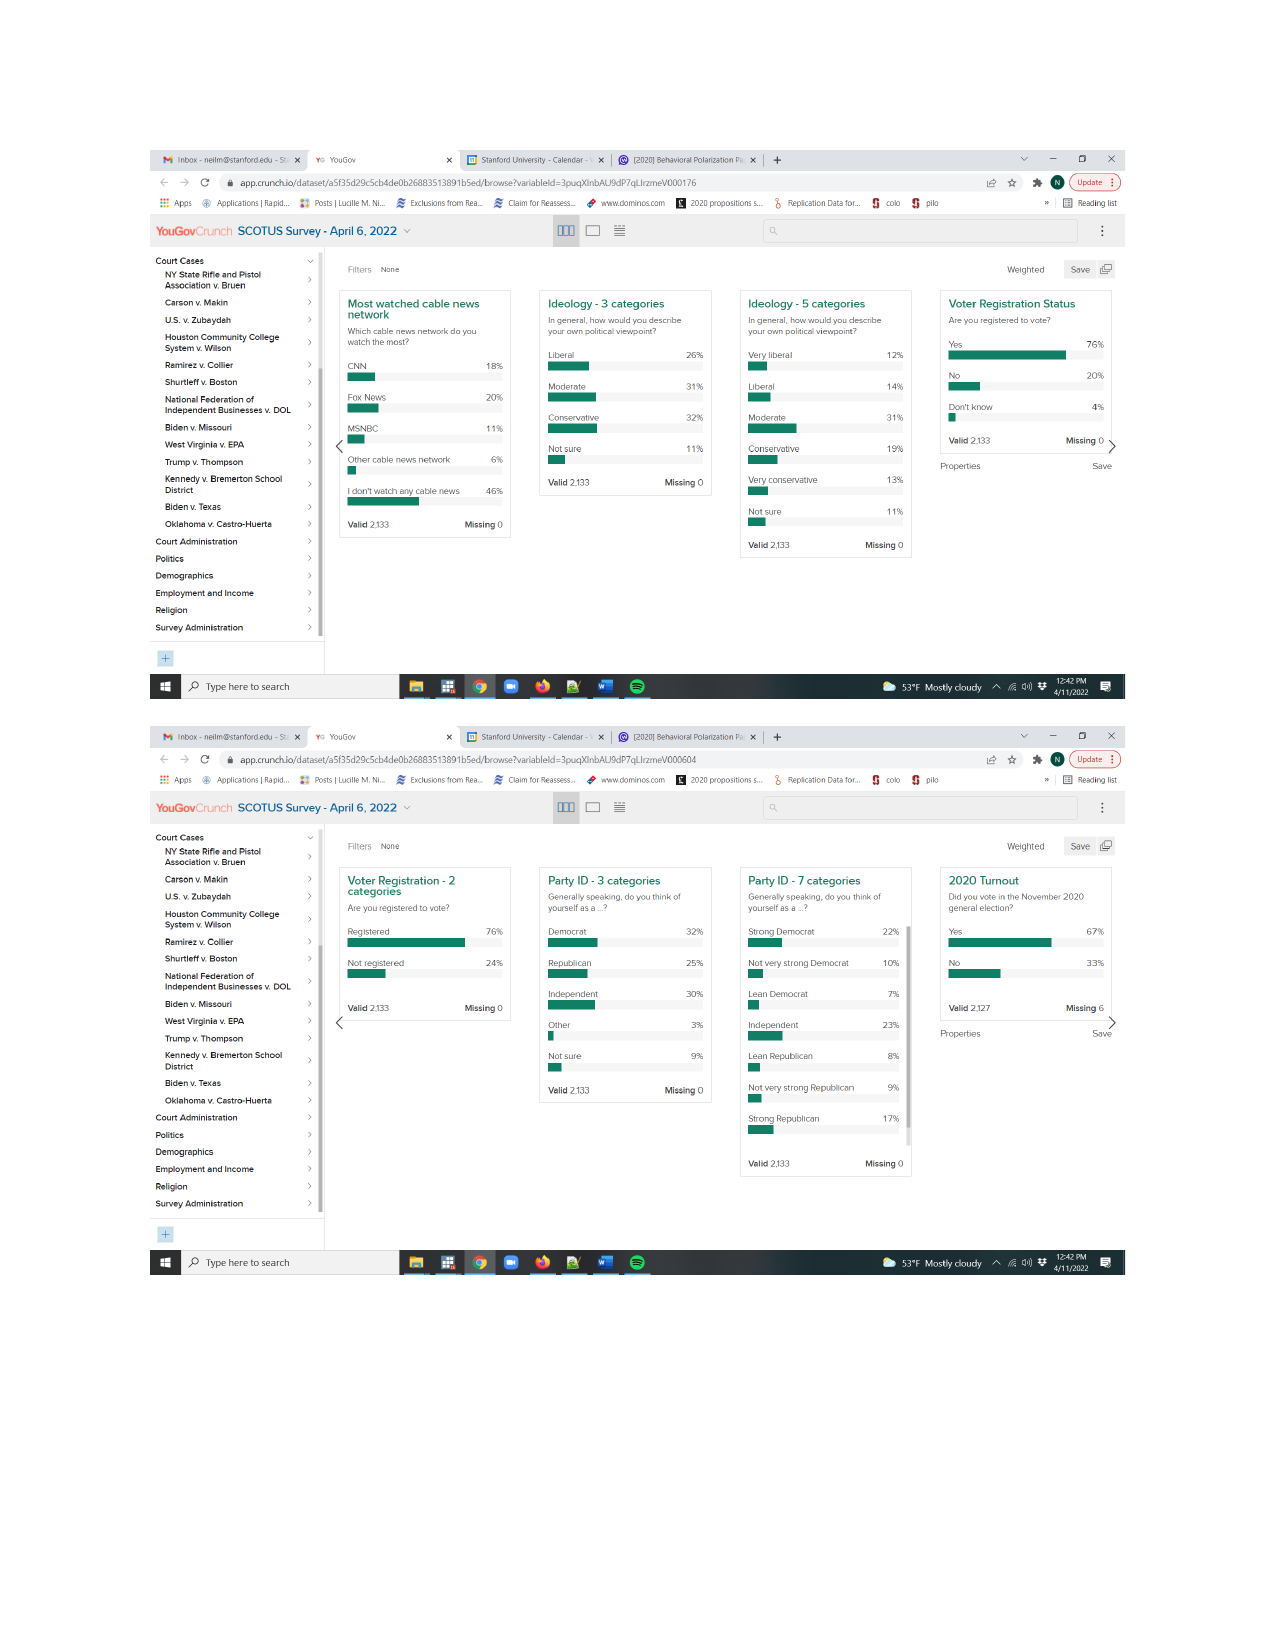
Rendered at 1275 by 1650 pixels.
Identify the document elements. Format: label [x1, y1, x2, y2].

picture [150, 726, 1125, 1275]
picture [150, 150, 1125, 699]
